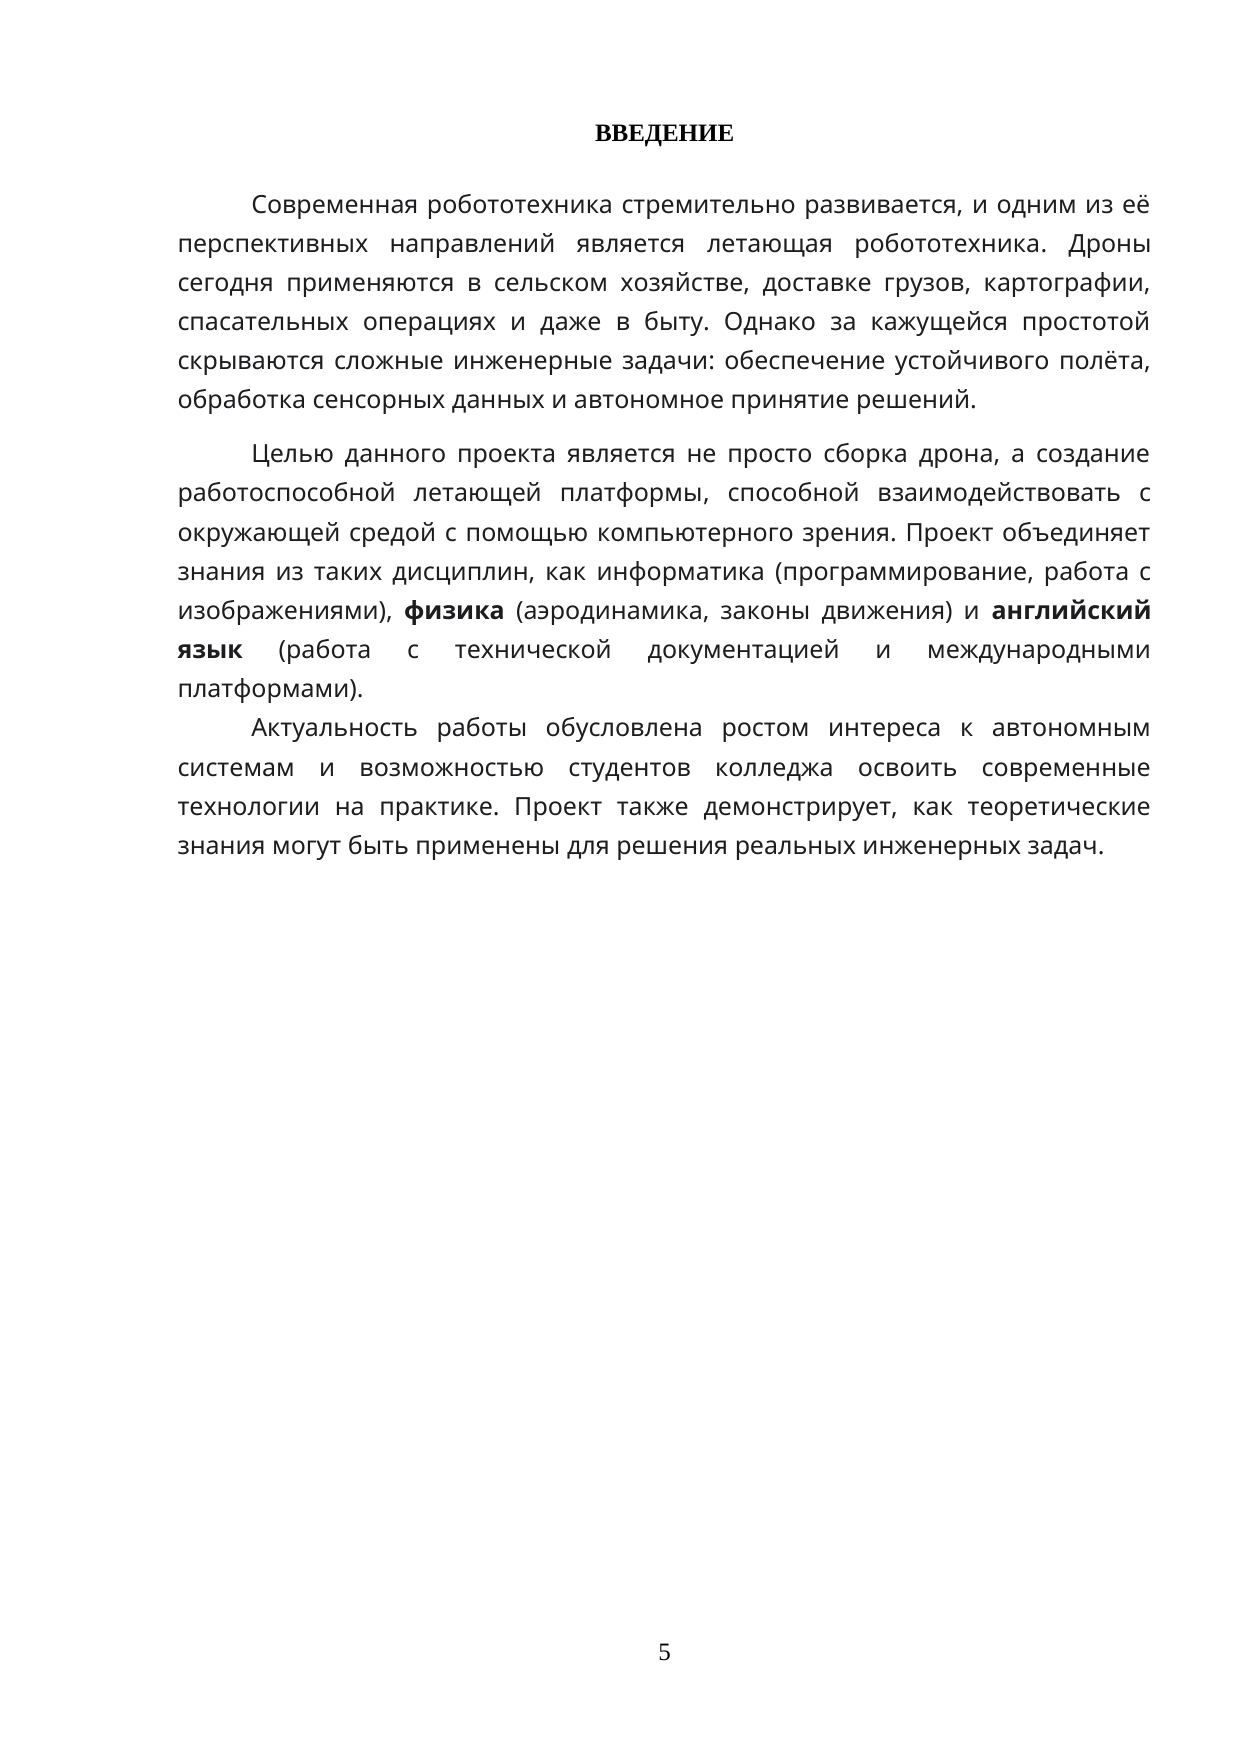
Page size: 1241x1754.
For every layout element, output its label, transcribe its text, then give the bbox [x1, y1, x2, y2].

text Современная робототехника стремительно развивается, и одним из её перспективных направлений является летающая робототехника. Дроны сегодня применяются в сельском хозяйстве, доставке грузов, картографии, спасательных операциях и даже в быту. Однако за кажущейся простотой скрываются сложные инженерные задачи: обеспечение устойчивого полёта, обработка сенсорных данных и автономное принятие решений. [177, 186, 1152, 416]
text Целью данного проекта является не просто сборка дрона, а создание работоспособной летающей платформы, способной взаимодействовать с окружающей средой с помощью компьютерного зрения. Проект объединяет знания из таких дисциплин, как информатика (программирование, работа с изображениями), физика (аэродинамика, законы движения) и английский язык (работа с технической документацией и международными платформами). [177, 436, 1152, 705]
subtitle ВВЕДЕНИЕ [177, 118, 1152, 147]
text Актуальность работы обусловлена ростом интереса к автономным системам и возможностью студентов колледжа освоить современные технологии на практике. Проект также демонстрирует, как теоретические знания могут быть применены для решения реальных инженерных задач. [177, 710, 1152, 862]
